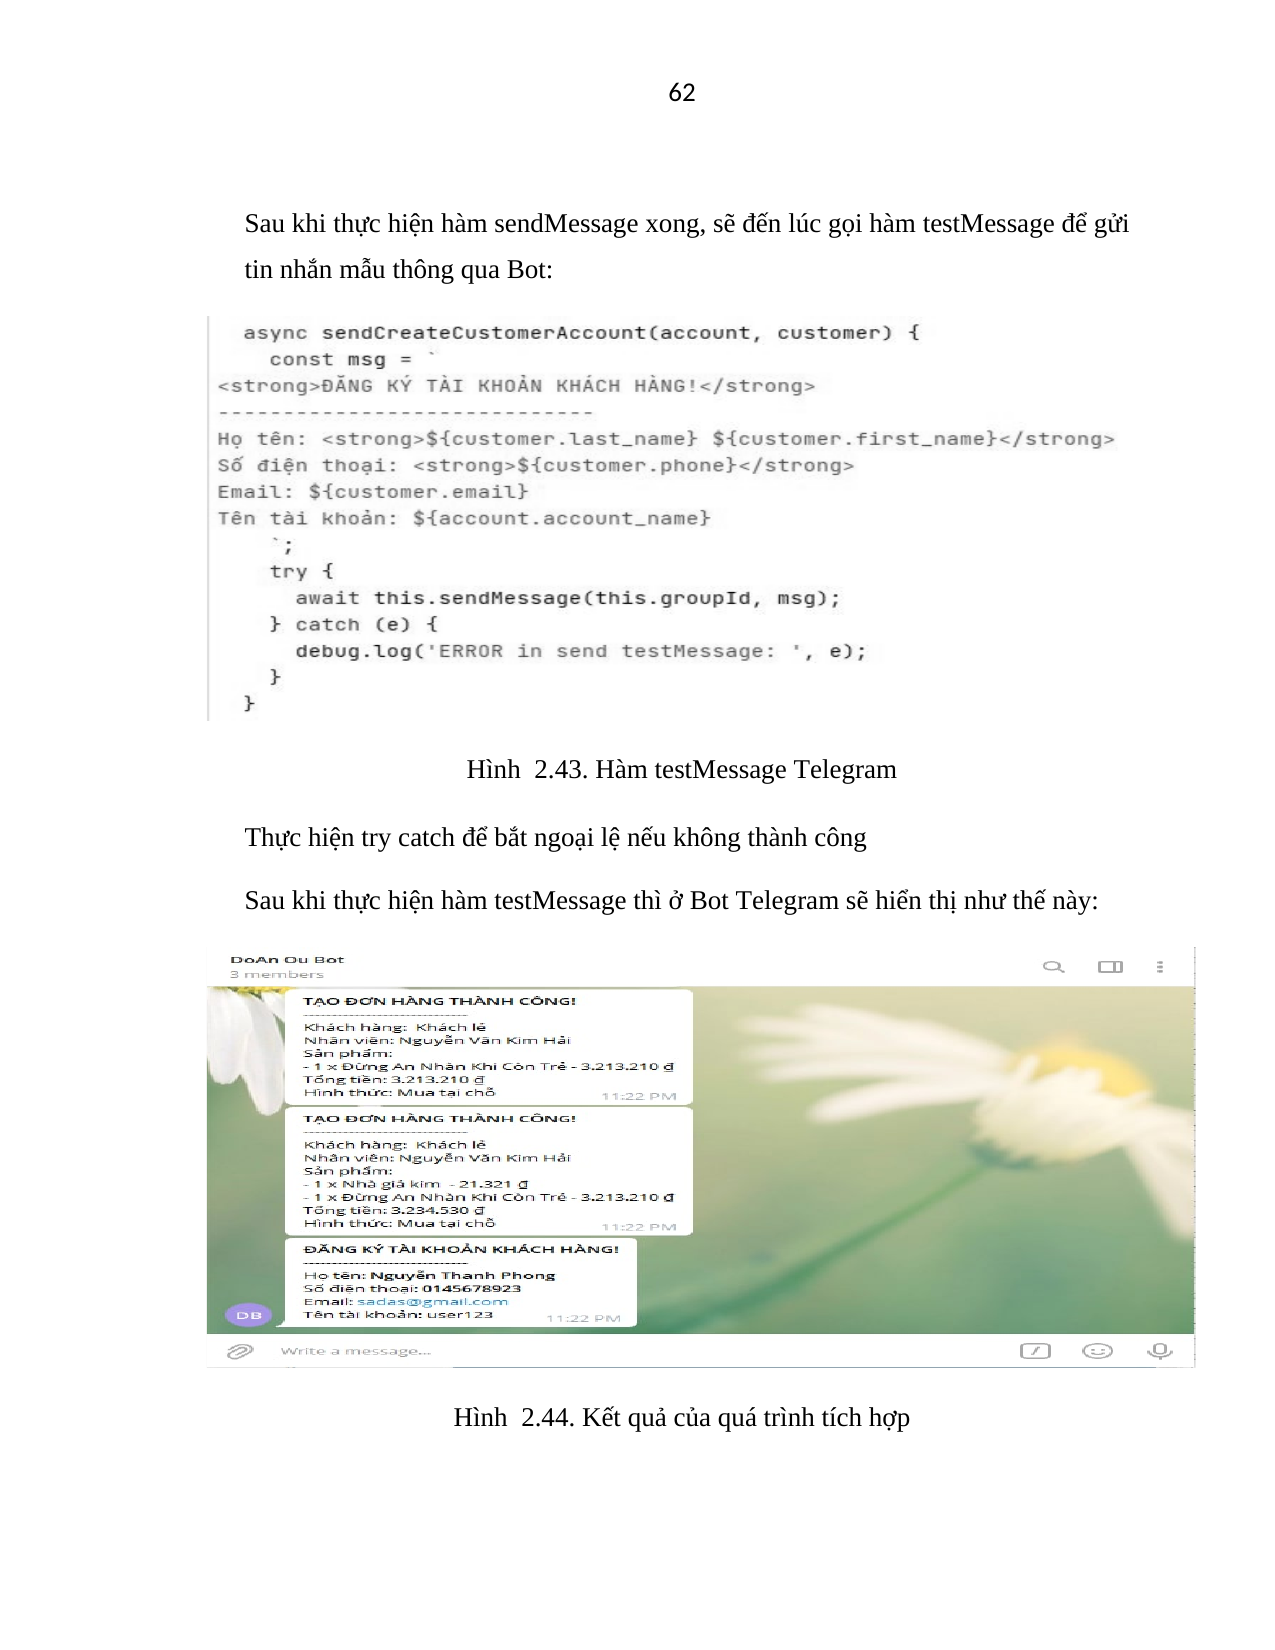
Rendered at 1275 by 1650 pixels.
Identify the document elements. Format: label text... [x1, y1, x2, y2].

text Sau khi thực hiện hàm sendMessage xong, sẽ đến lúc gọi hàm testMessage để gửi tin nhắn mẫu thông qua Bot: [244, 207, 1157, 284]
text Sau khi thực hiện hàm testMessage thì ở Bot Telegram sẽ hiển thị như thế này: [244, 884, 1157, 915]
picture [206, 947, 1196, 1368]
text Thực hiện try catch để bắt ngoại lệ nếu không thành công [244, 821, 1157, 852]
